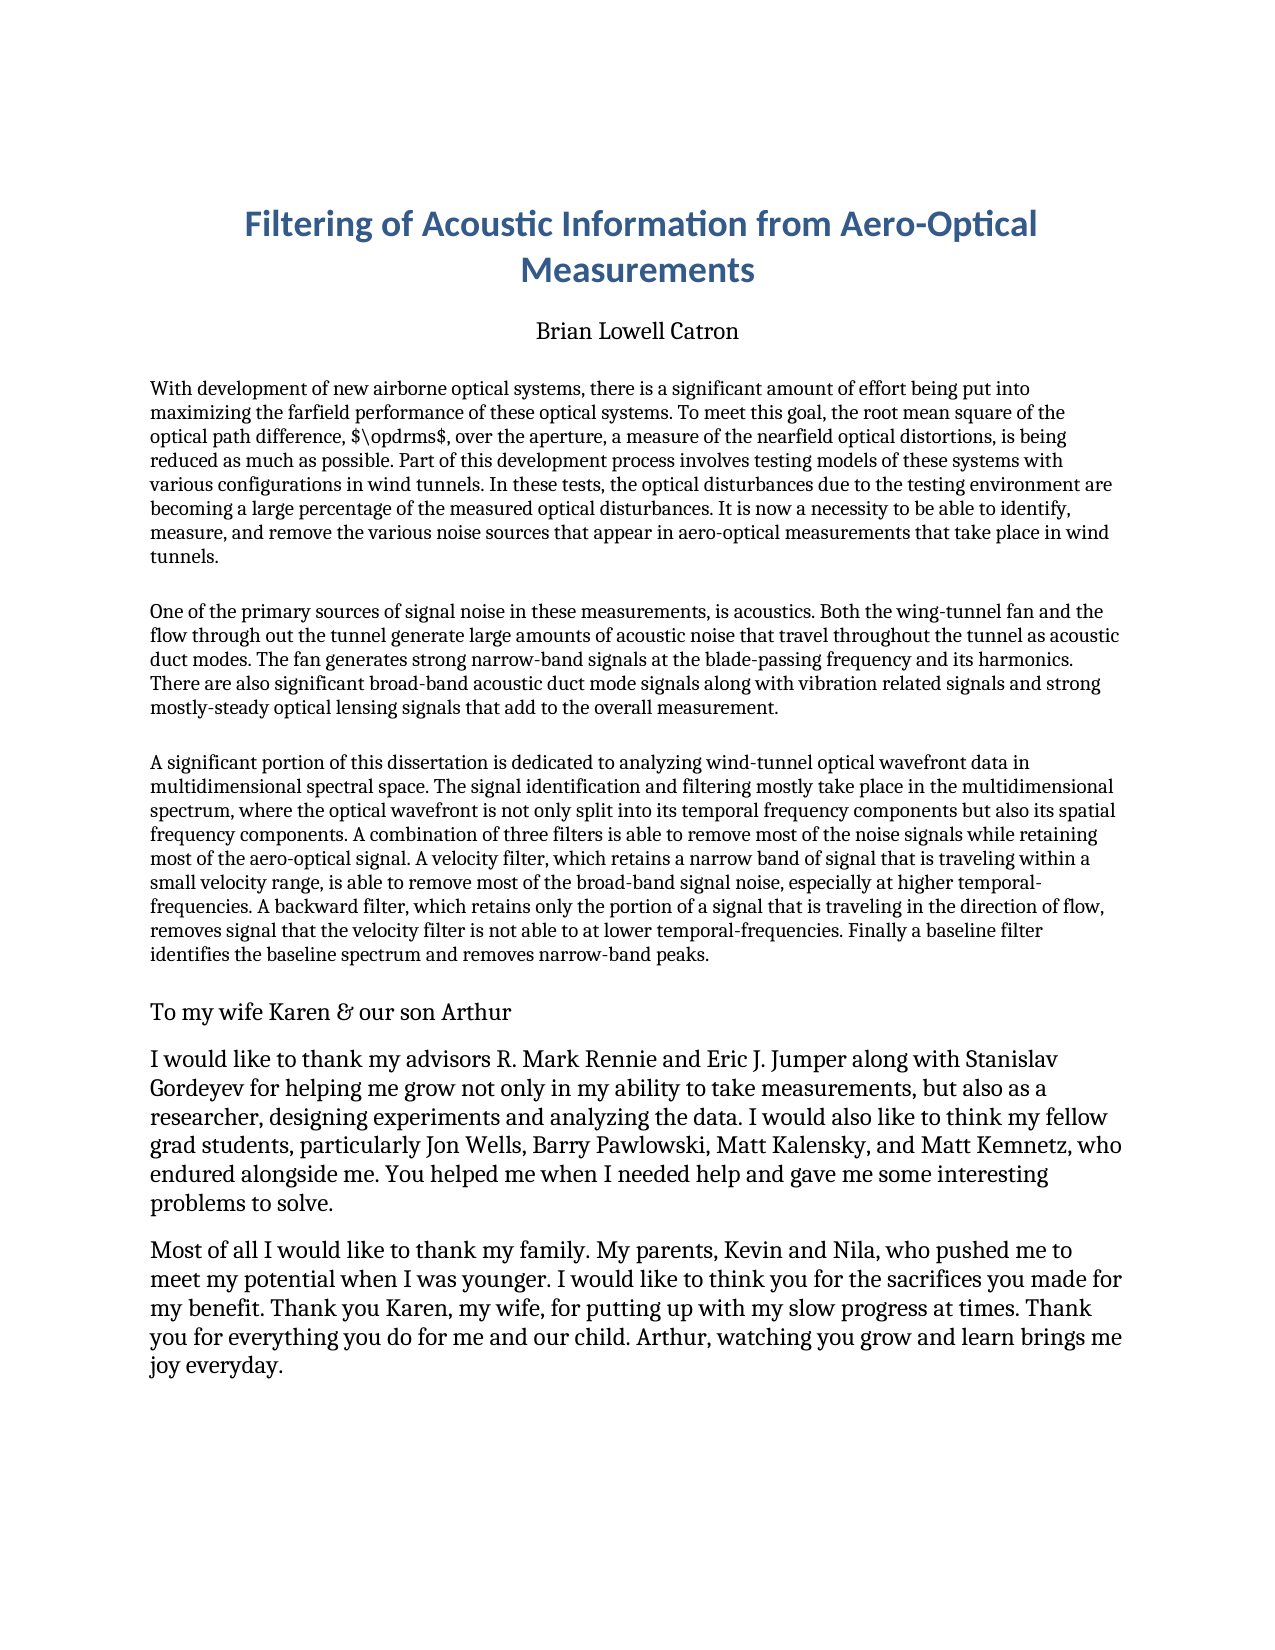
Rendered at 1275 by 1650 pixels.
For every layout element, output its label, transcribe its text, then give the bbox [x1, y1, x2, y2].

text Brian Lowell Catron [150, 317, 1125, 345]
text Most of all I would like to thank my family. My parents, Kevin and Nila, who pushed me to meet my potential when I was younger. I would like to think you for the sacrifices you made for my benefit. Thank you Karen, my wife, for putting up with my slow progress at times. Thank you for everything you do for me and our child. Arthur, watching you grow and learn brings me joy everyday. [150, 1236, 1125, 1380]
text To my wife Karen & our son Arthur [150, 997, 1125, 1026]
title Filtering of Acoustic Information from Aero-Optical Measurements [150, 200, 1125, 292]
text I would like to thank my advisors R. Mark Rennie and Eric J. Jumper along with Stanislav Gordeyev for helping me grow not only in my ability to take measurements, but also as a researcher, designing experiments and analyzing the data. I would also like to think my fellow grad students, particularly Jon Wells, Barry Pawlowski, Matt Kalensky, and Matt Kemnetz, who endured alongside me. You helped me when I needed help and gave me some interesting problems to solve. [150, 1045, 1125, 1217]
text With development of new airborne optical systems, there is a significant amount of effort being put into maximizing the farfield performance of these optical systems. To meet this goal, the root mean square of the optical path difference, $\opdrms$, over the aperture, a measure of the nearfield optical distortions, is being reduced as much as possible. Part of this development process involves testing models of these systems with various configurations in wind tunnels. In these tests, the optical disturbances due to the testing environment are becoming a large percentage of the measured optical disturbances. It is now a necessity to be able to identify, measure, and remove the various noise sources that appear in aero-optical measurements that take place in wind tunnels. [150, 377, 1125, 568]
text One of the primary sources of signal noise in these measurements, is acoustics. Both the wing-tunnel fan and the flow through out the tunnel generate large amounts of acoustic noise that travel throughout the tunnel as acoustic duct modes. The fan generates strong narrow-band signals at the blade-passing frequency and its harmonics. There are also significant broad-band acoustic duct mode signals along with vibration related signals and strong mostly-steady optical lensing signals that add to the overall measurement. [150, 599, 1125, 719]
text A significant portion of this dissertation is dedicated to analyzing wind-tunnel optical wavefront data in multidimensional spectral space. The signal identification and filtering mostly take place in the multidimensional spectrum, where the optical wavefront is not only split into its temporal frequency components but also its spatial frequency components. A combination of three filters is able to remove most of the noise signals while retaining most of the aero-optical signal. A velocity filter, which retains a narrow band of signal that is traveling within a small velocity range, is able to remove most of the broad-band signal noise, especially at higher temporal-frequencies. A backward filter, which retains only the portion of a signal that is traveling in the direction of flow, removes signal that the velocity filter is not able to at lower temporal-frequencies. Finally a baseline filter identifies the baseline spectrum and removes narrow-band peaks. [150, 751, 1125, 966]
